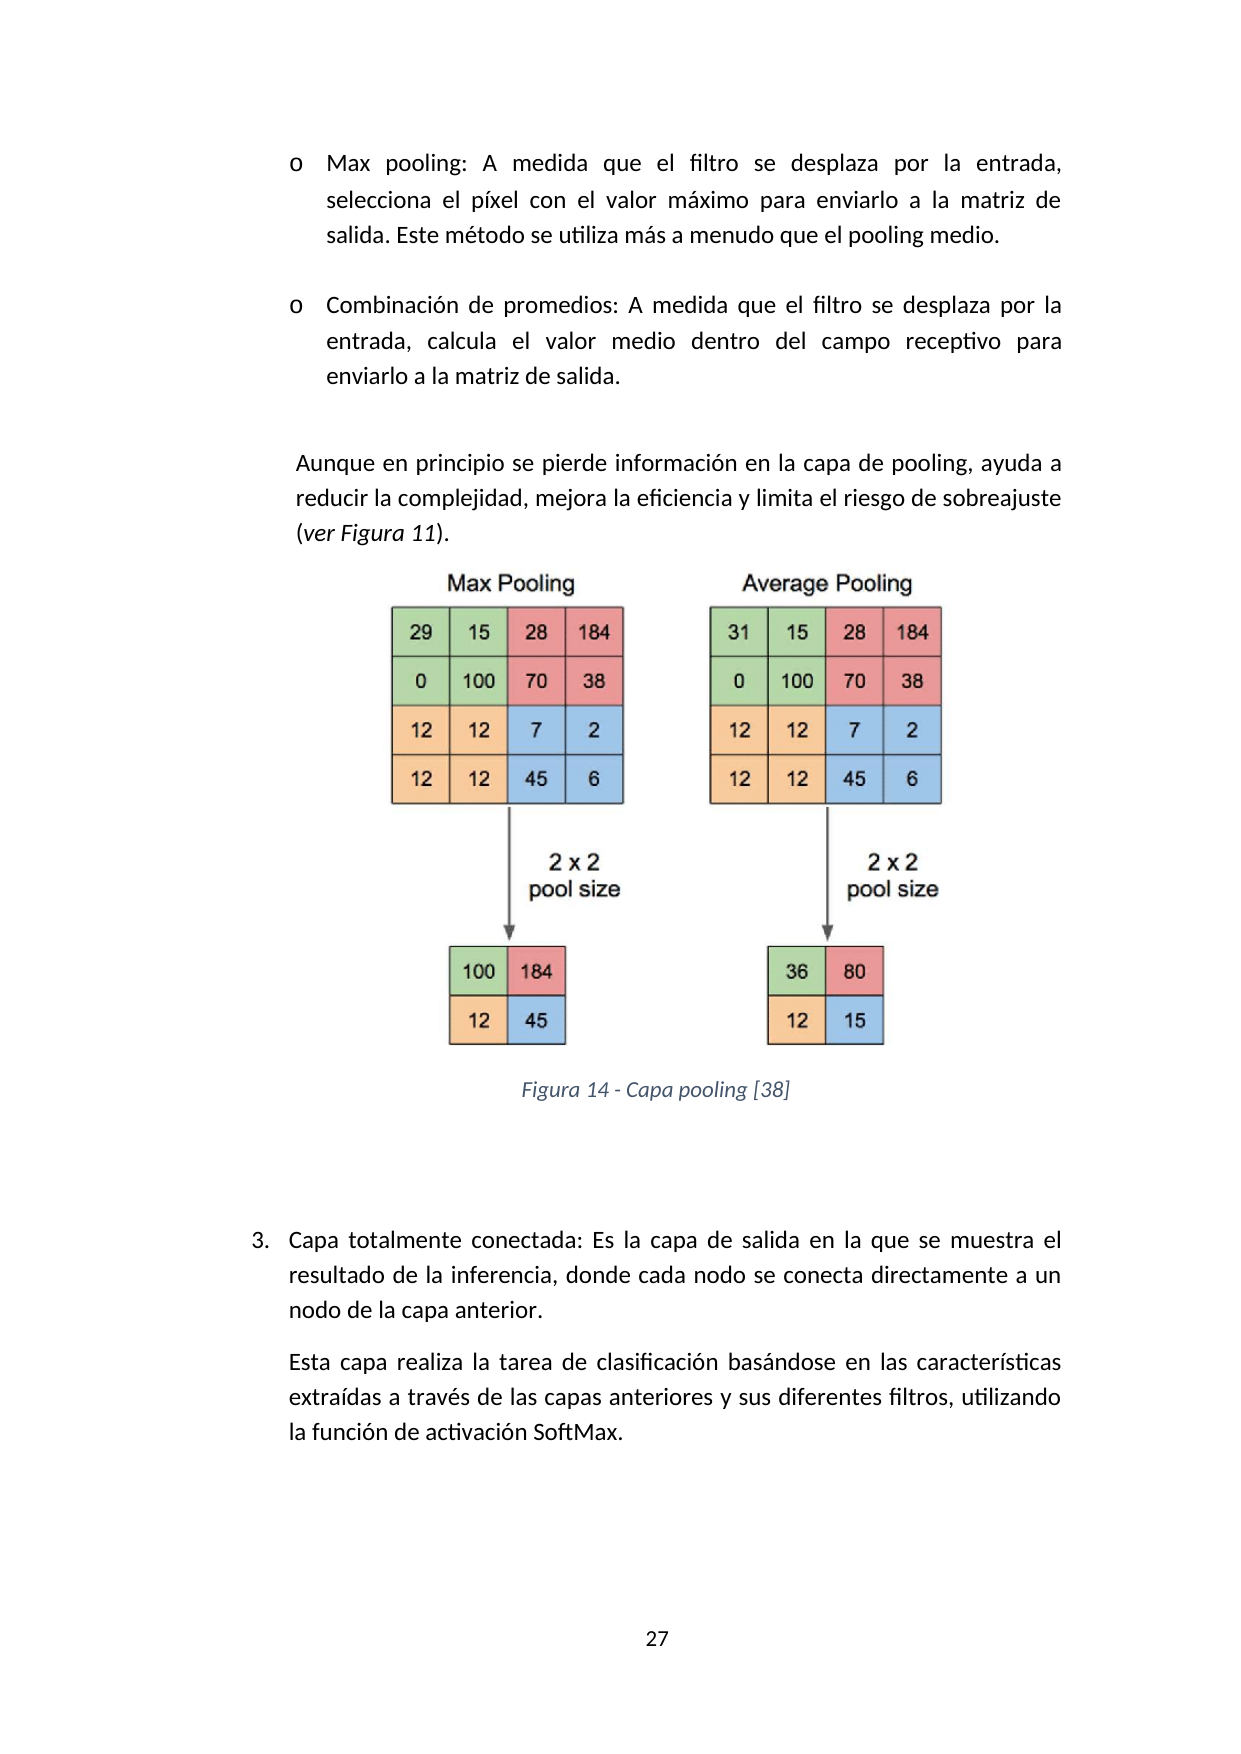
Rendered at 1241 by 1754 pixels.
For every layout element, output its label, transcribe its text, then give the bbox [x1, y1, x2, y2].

text Aunque en principio se pierde información en la capa de pooling, ayuda a reducir la complejidad, mejora la eficiencia y limita el riesgo de sobreajuste (ver Figura 11). [296, 447, 1063, 547]
picture [382, 558, 952, 1055]
list Capa totalmente conectada: Es la capa de salida en la que se muestra el resultado de la inferencia, donde cada nodo se conecta directamente a un nodo de la capa anterior. [251, 1224, 1063, 1325]
text Esta capa realiza la tarea de clasificación basándose en las características extraídas a través de las capas anteriores y sus diferentes filtros, utilizando la función de activación SoftMax. [288, 1346, 1063, 1447]
list Combinación de promedios: A medida que el filtro se desplaza por la entrada, calcula el valor medio dentro del campo receptivo para enviarlo a la matriz de salida. [288, 289, 1063, 391]
list Max pooling: A medida que el filtro se desplaza por la entrada, selecciona el píxel con el valor máximo para enviarlo a la matriz de salida. Este método se utiliza más a menudo que el pooling medio. [288, 148, 1063, 249]
